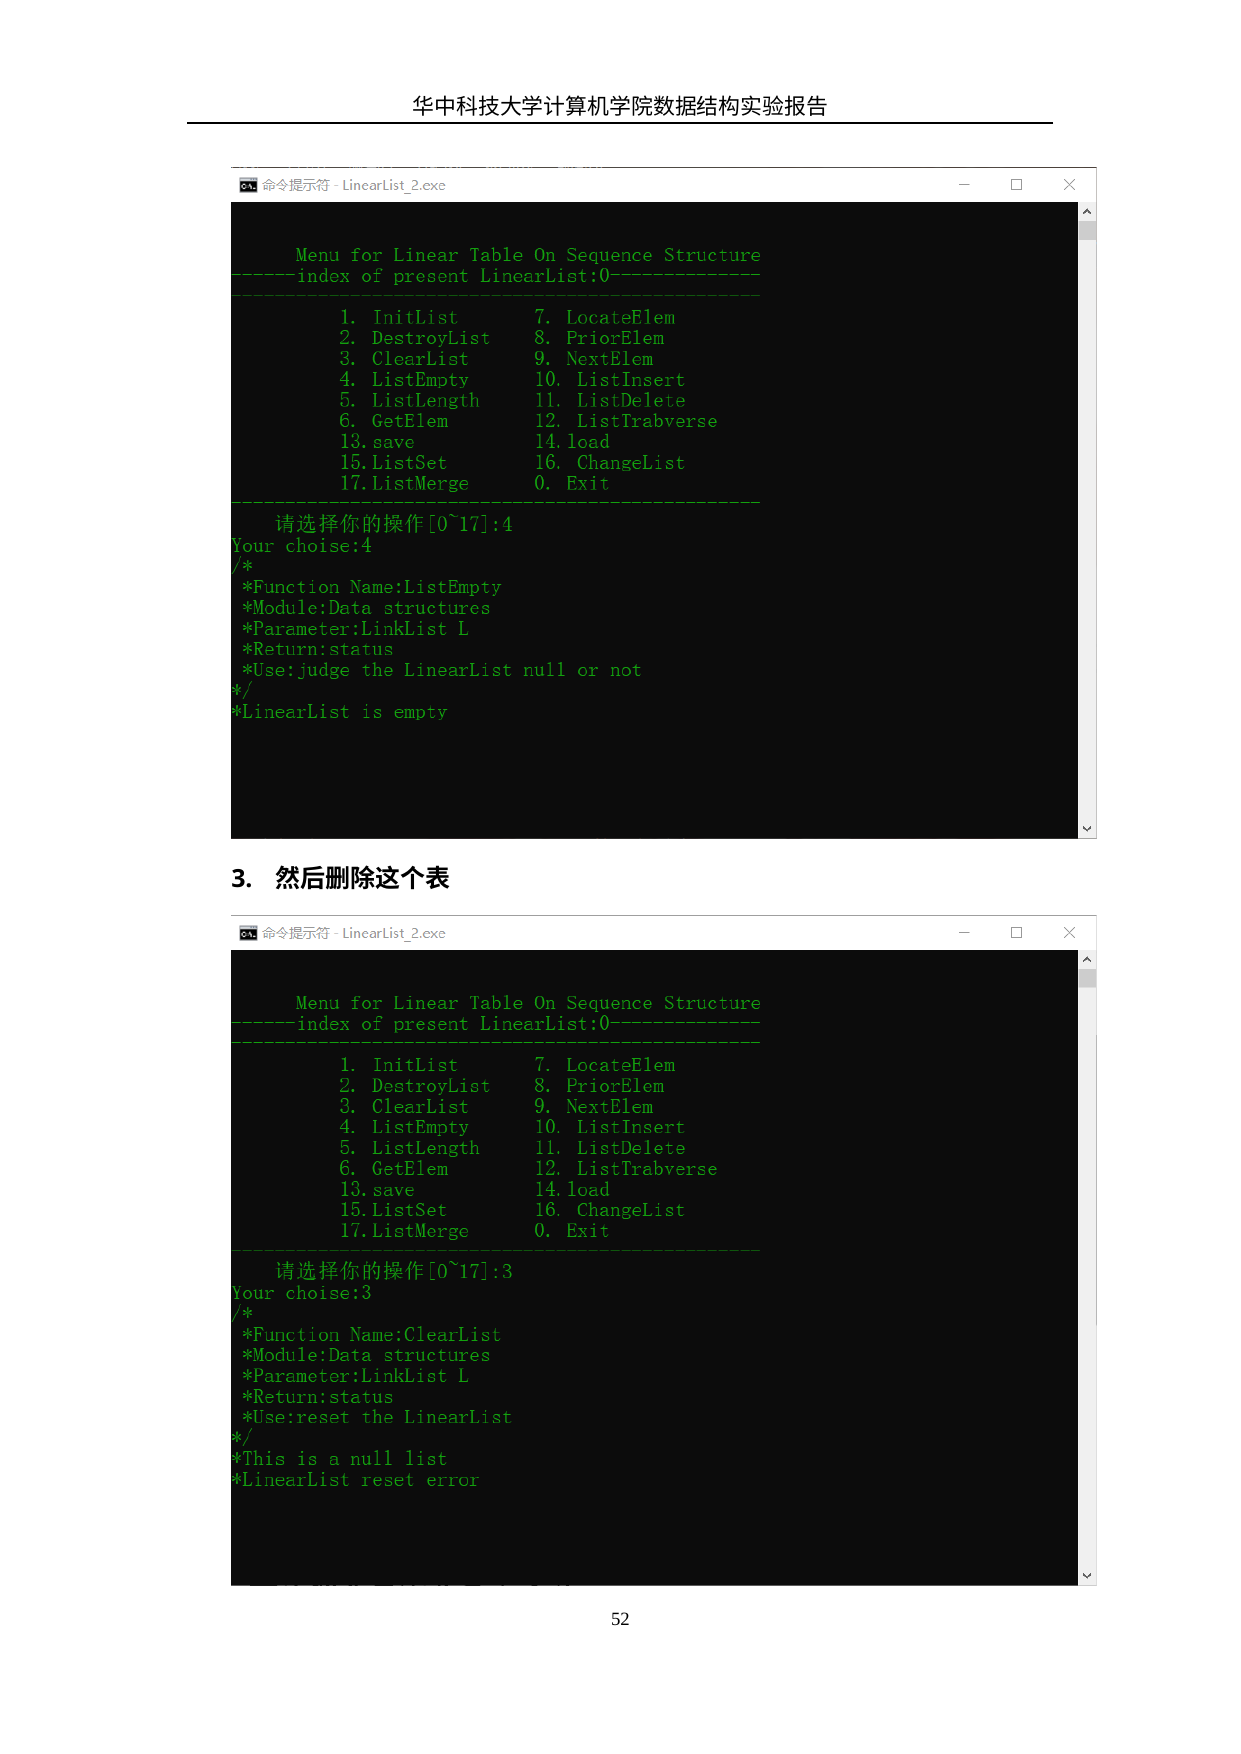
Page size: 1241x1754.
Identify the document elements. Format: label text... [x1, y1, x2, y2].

picture [231, 915, 1097, 1586]
picture [231, 167, 1097, 839]
list 然后删除这个表 [187, 844, 1053, 909]
